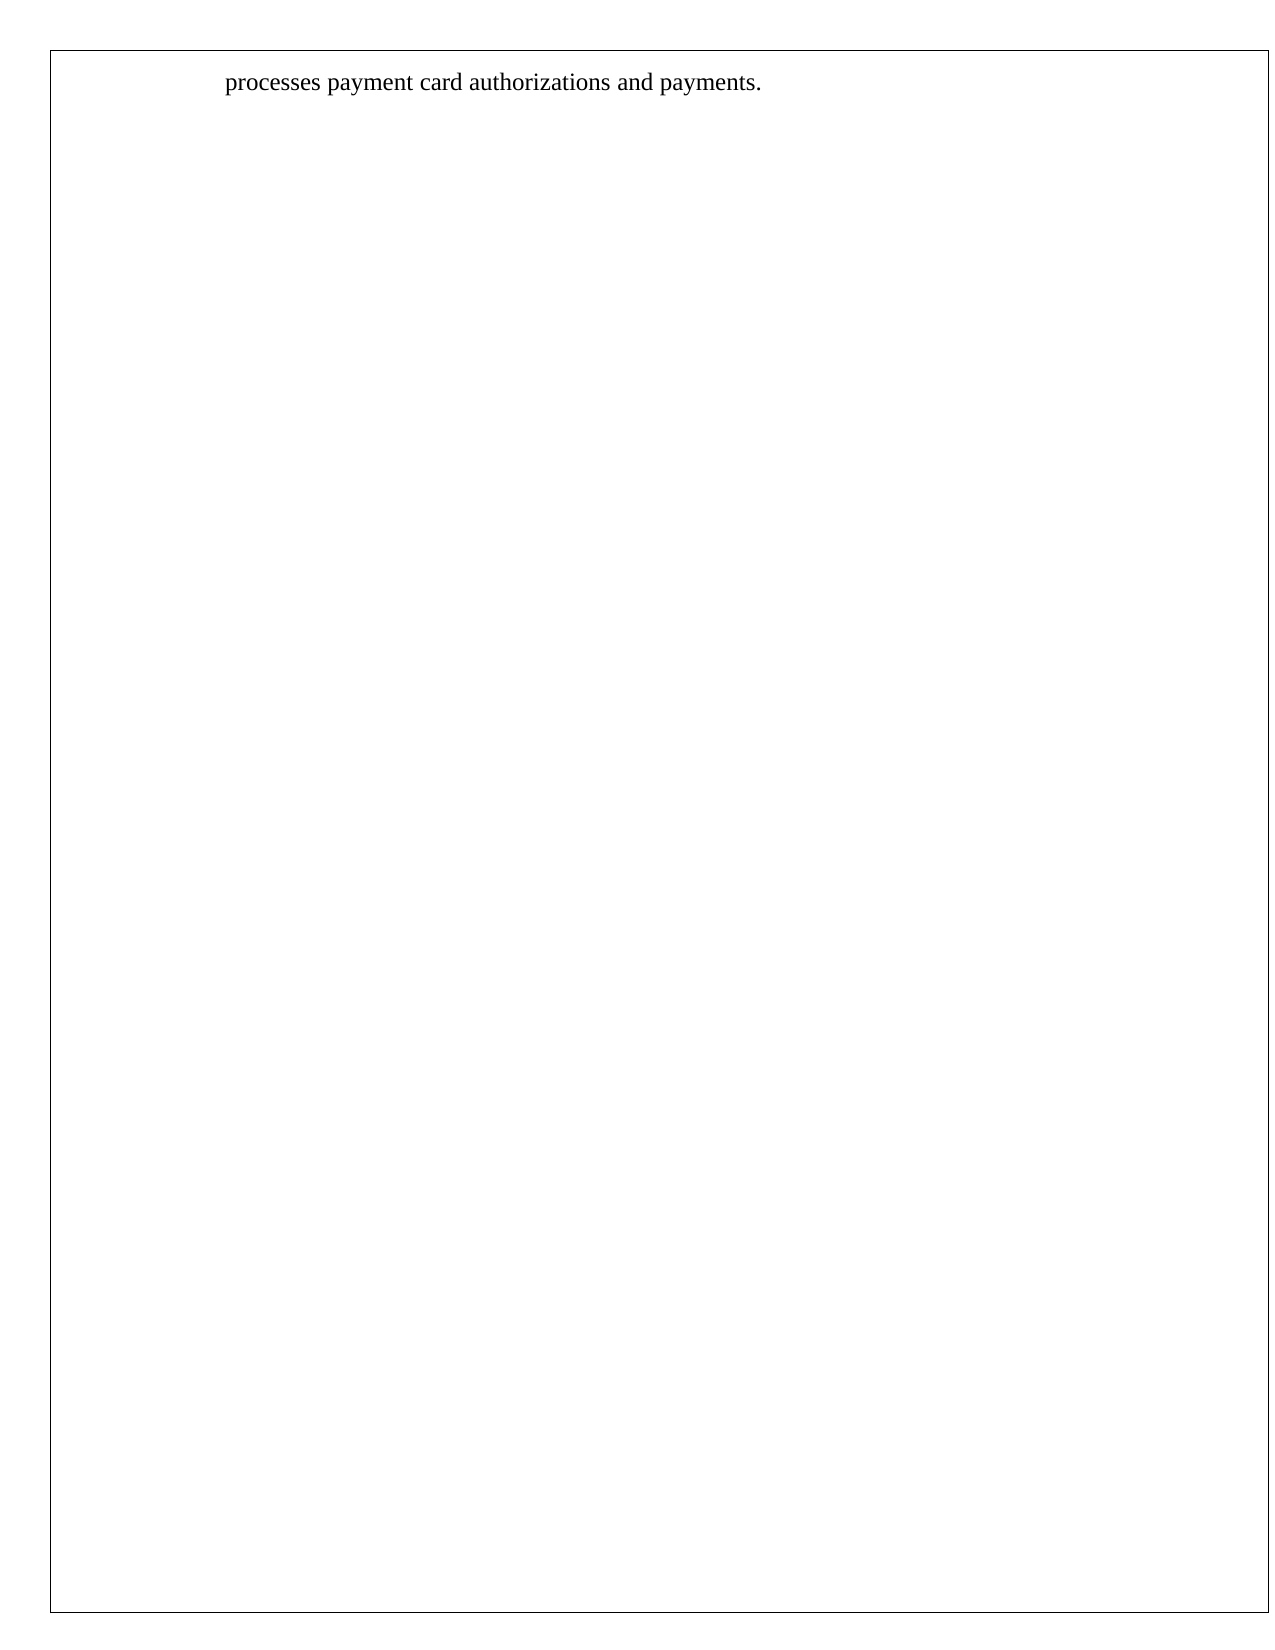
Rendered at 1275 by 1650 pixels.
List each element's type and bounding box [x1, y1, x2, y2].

list [187, 67, 1125, 95]
